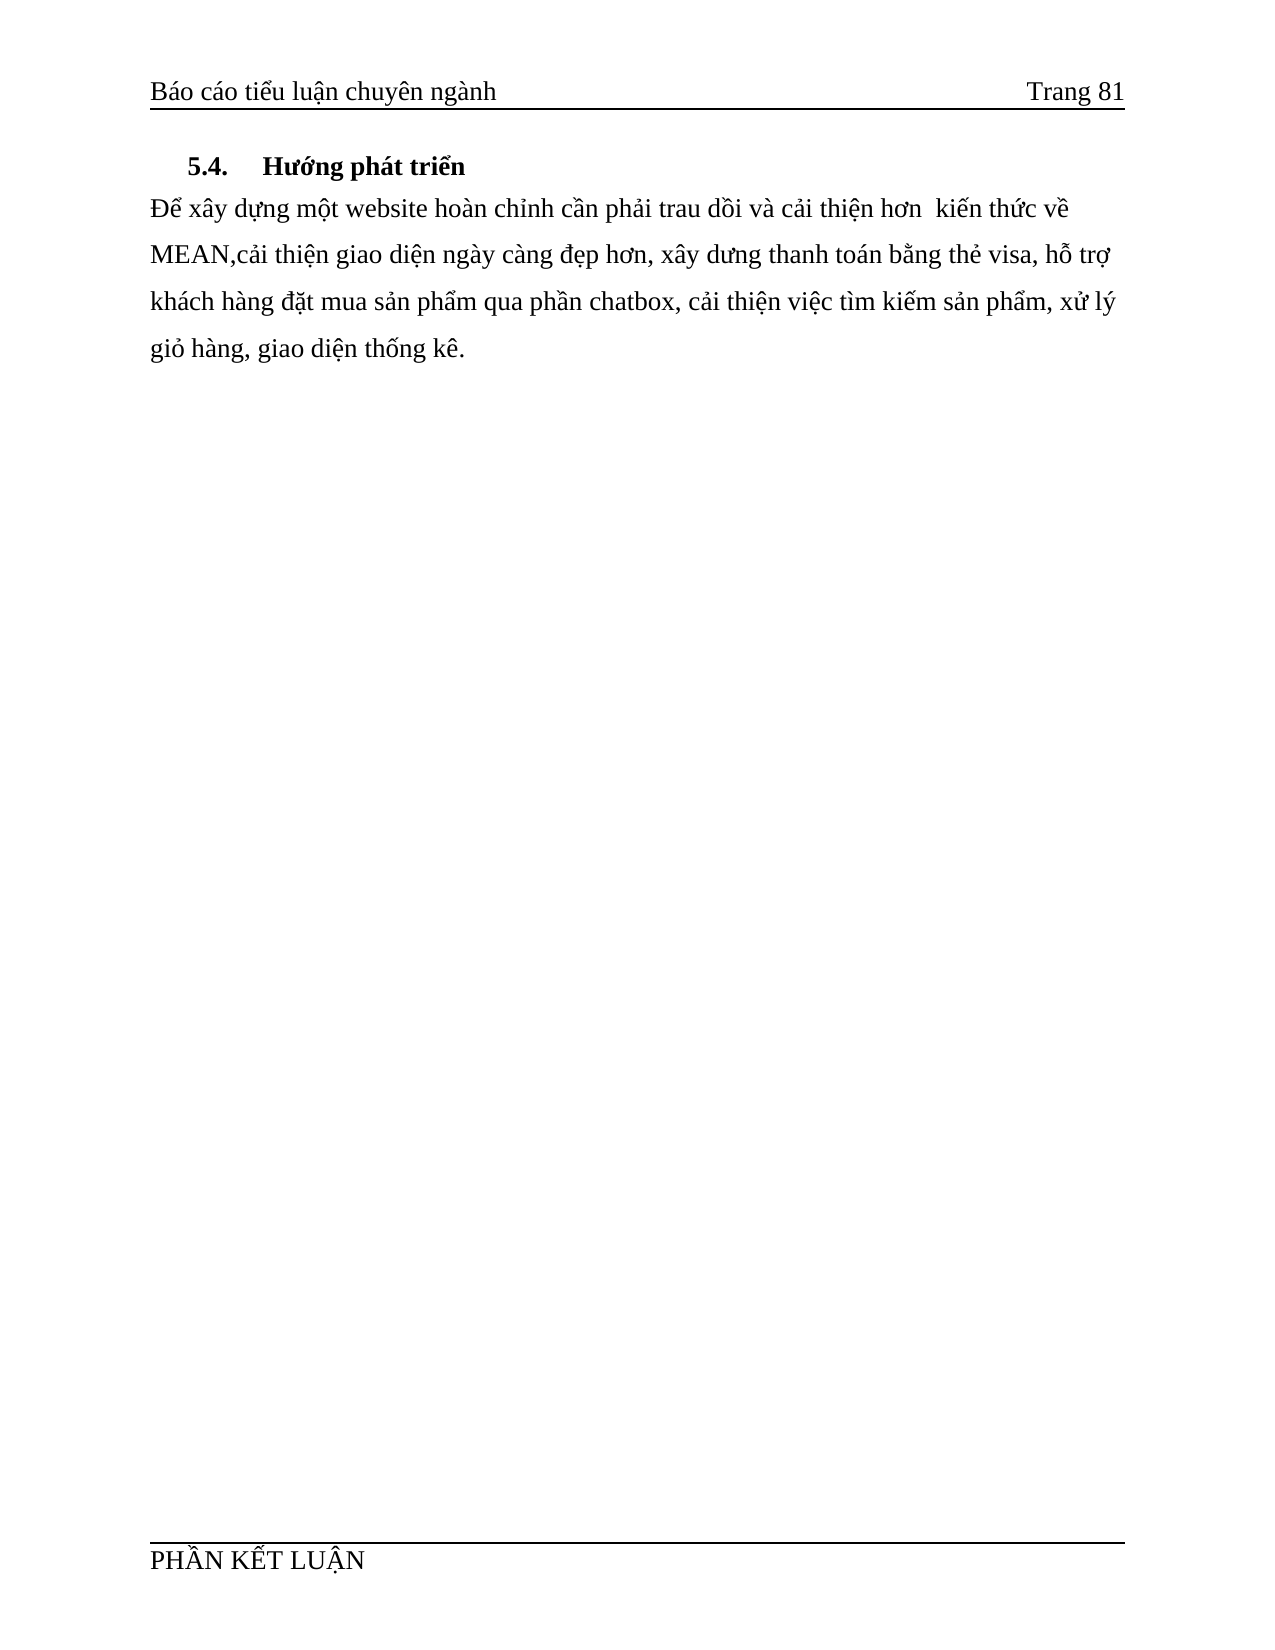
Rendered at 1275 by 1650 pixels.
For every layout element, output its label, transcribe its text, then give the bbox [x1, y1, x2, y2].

subtitle Hướng phát triển [187, 150, 1125, 181]
text Để xây dựng một website hoàn chỉnh cần phải trau dồi và cải thiện hơn kiến thức về MEAN,cải thiện giao diện ngày càng đẹp hơn, xây dưng thanh toán bằng thẻ visa, hỗ trợ khách hàng đặt mua sản phẩm qua phần chatbox, cải thiện việc tìm kiếm sản phẩm, xử lý giỏ hàng, giao diện thống kê. [150, 192, 1125, 363]
